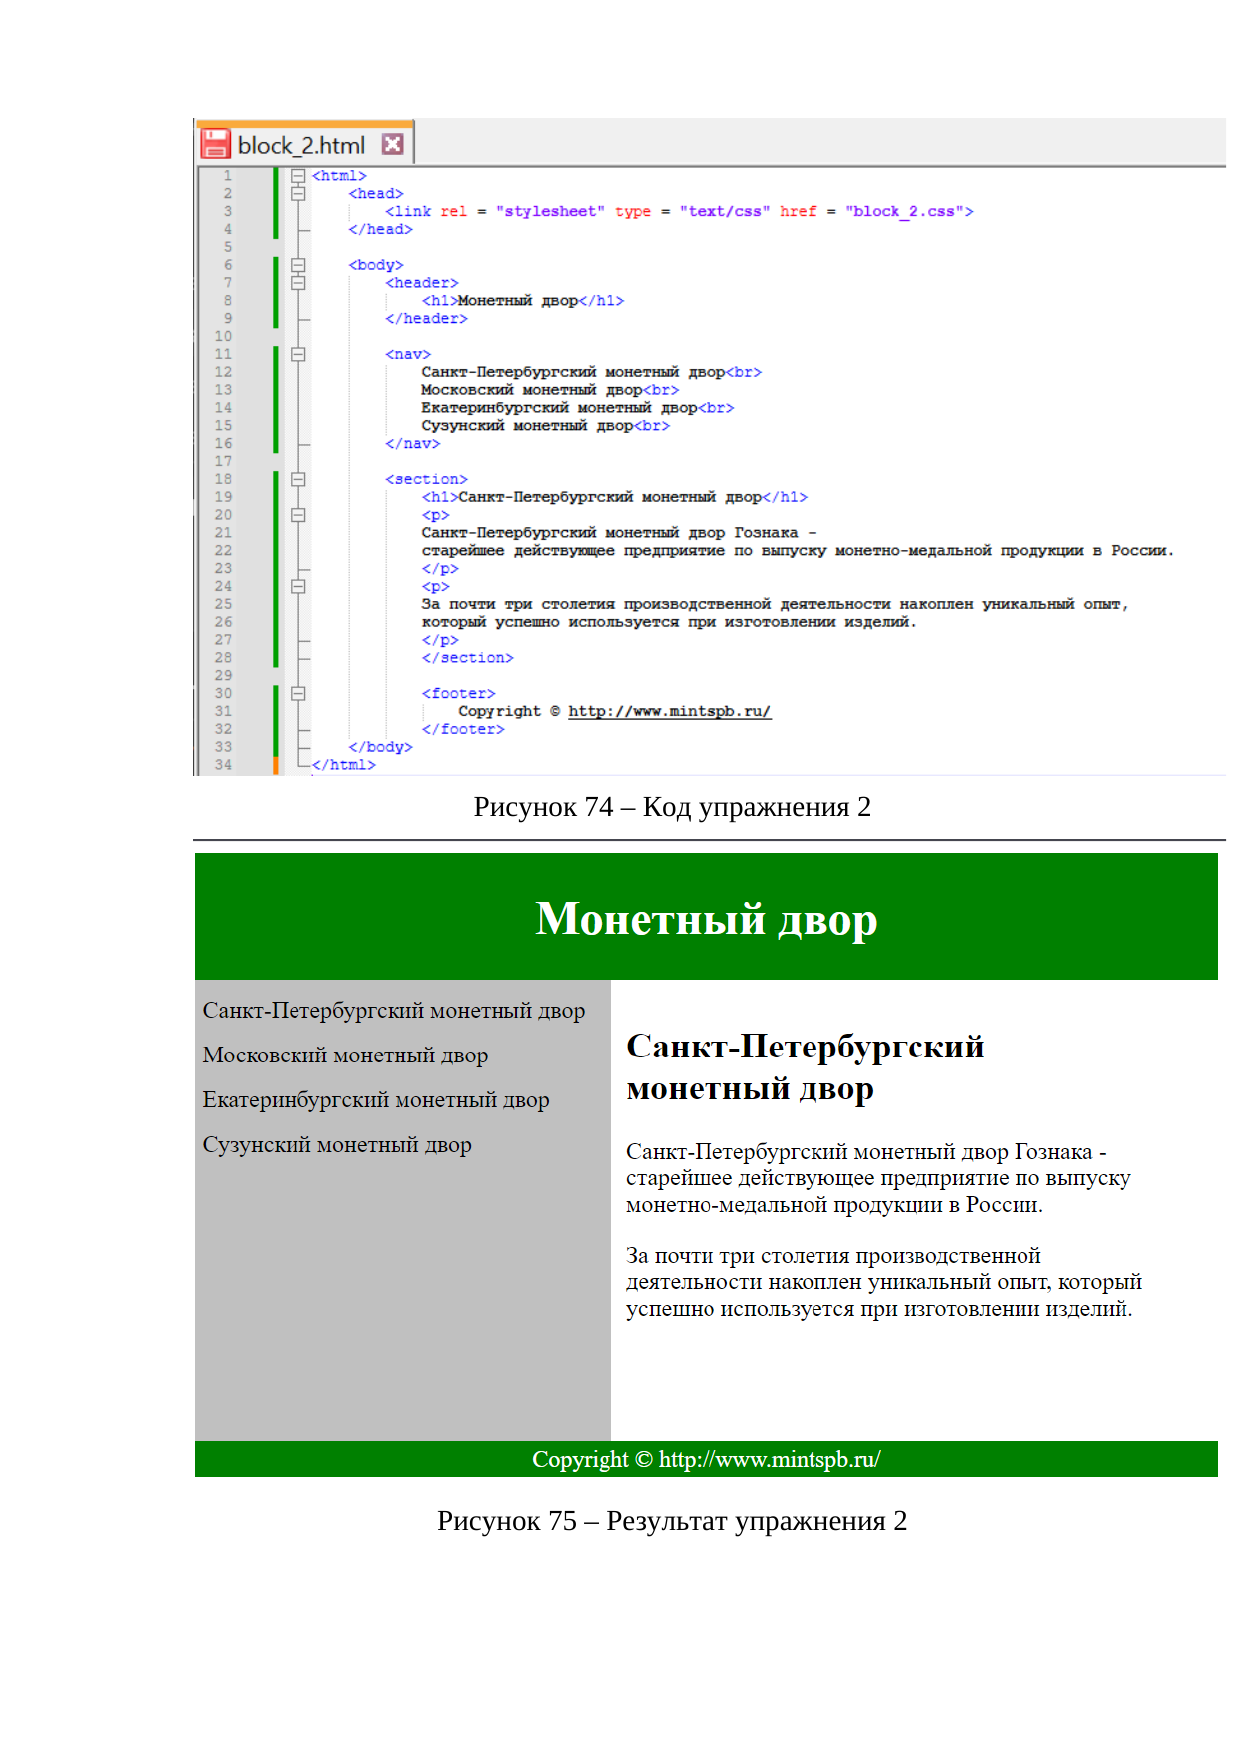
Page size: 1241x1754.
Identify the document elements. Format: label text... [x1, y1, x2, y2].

text Рисунок 75 – Результат упражнения 2 [193, 1503, 1152, 1537]
picture [193, 118, 1227, 776]
picture [193, 839, 1227, 1490]
text Рисунок 74 – Код упражнения 2 [193, 789, 1152, 823]
